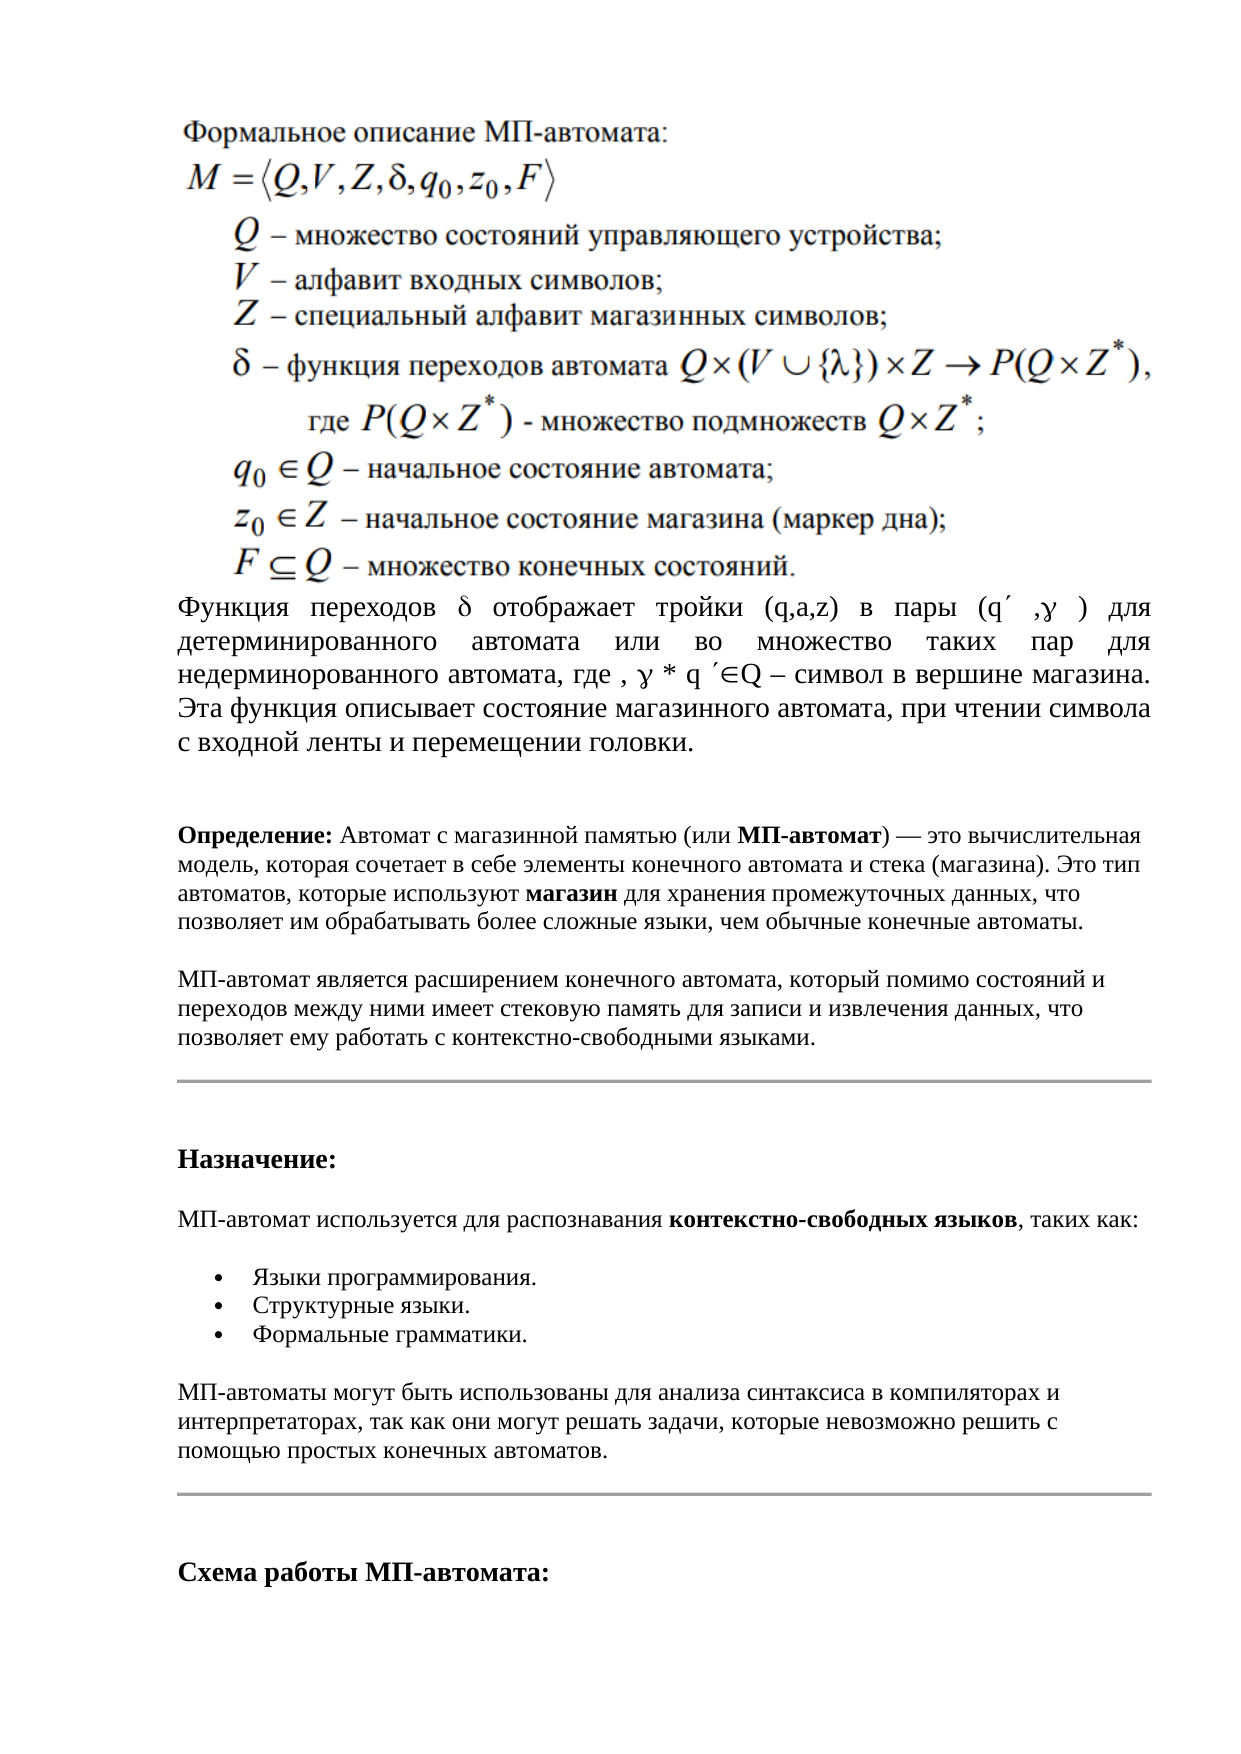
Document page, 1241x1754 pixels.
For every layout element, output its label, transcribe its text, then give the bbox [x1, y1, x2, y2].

text Назначение: [177, 1142, 1152, 1175]
picture [177, 118, 1152, 590]
text МП-автомат является расширением конечного автомата, который помимо состояний и переходов между ними имеет стековую память для записи и извлечения данных, что позволяет ему работать с контекстно-свободными языками. [177, 964, 1152, 1051]
text Определение: Автомат с магазинной памятью (или МП-автомат) — это вычислительная модель, которая сочетает в себе элементы конечного автомата и стека (магазина). Это тип автоматов, которые используют магазин для хранения промежуточных данных, что позволяет им обрабатывать более сложные языки, чем обычные конечные автоматы. [177, 820, 1152, 935]
text Схема работы МП-автомата: [177, 1555, 1152, 1588]
list Структурные языки. [215, 1291, 1152, 1319]
text МП-автоматы могут быть использованы для анализа синтаксиса в компиляторах и интерпретаторах, так как они могут решать задачи, которые невозможно решить с помощью простых конечных автоматов. [177, 1377, 1152, 1463]
list Языки программирования. [215, 1262, 1152, 1291]
text Функция переходов отображает тройки (q,a,z) в пары (q , ) для детерминированного автомата или во множество таких пар для недерминорованного автомата, где , * q Q – символ в вершине магазина. Эта функция описывает состояние магазинного автомата, при чтении символа с входной ленты и перемещении головки. [177, 590, 1152, 757]
text МП-автомат используется для распознавания контекстно-свободных языков, таких как: [177, 1204, 1152, 1233]
list Формальные грамматики. [215, 1319, 1152, 1348]
